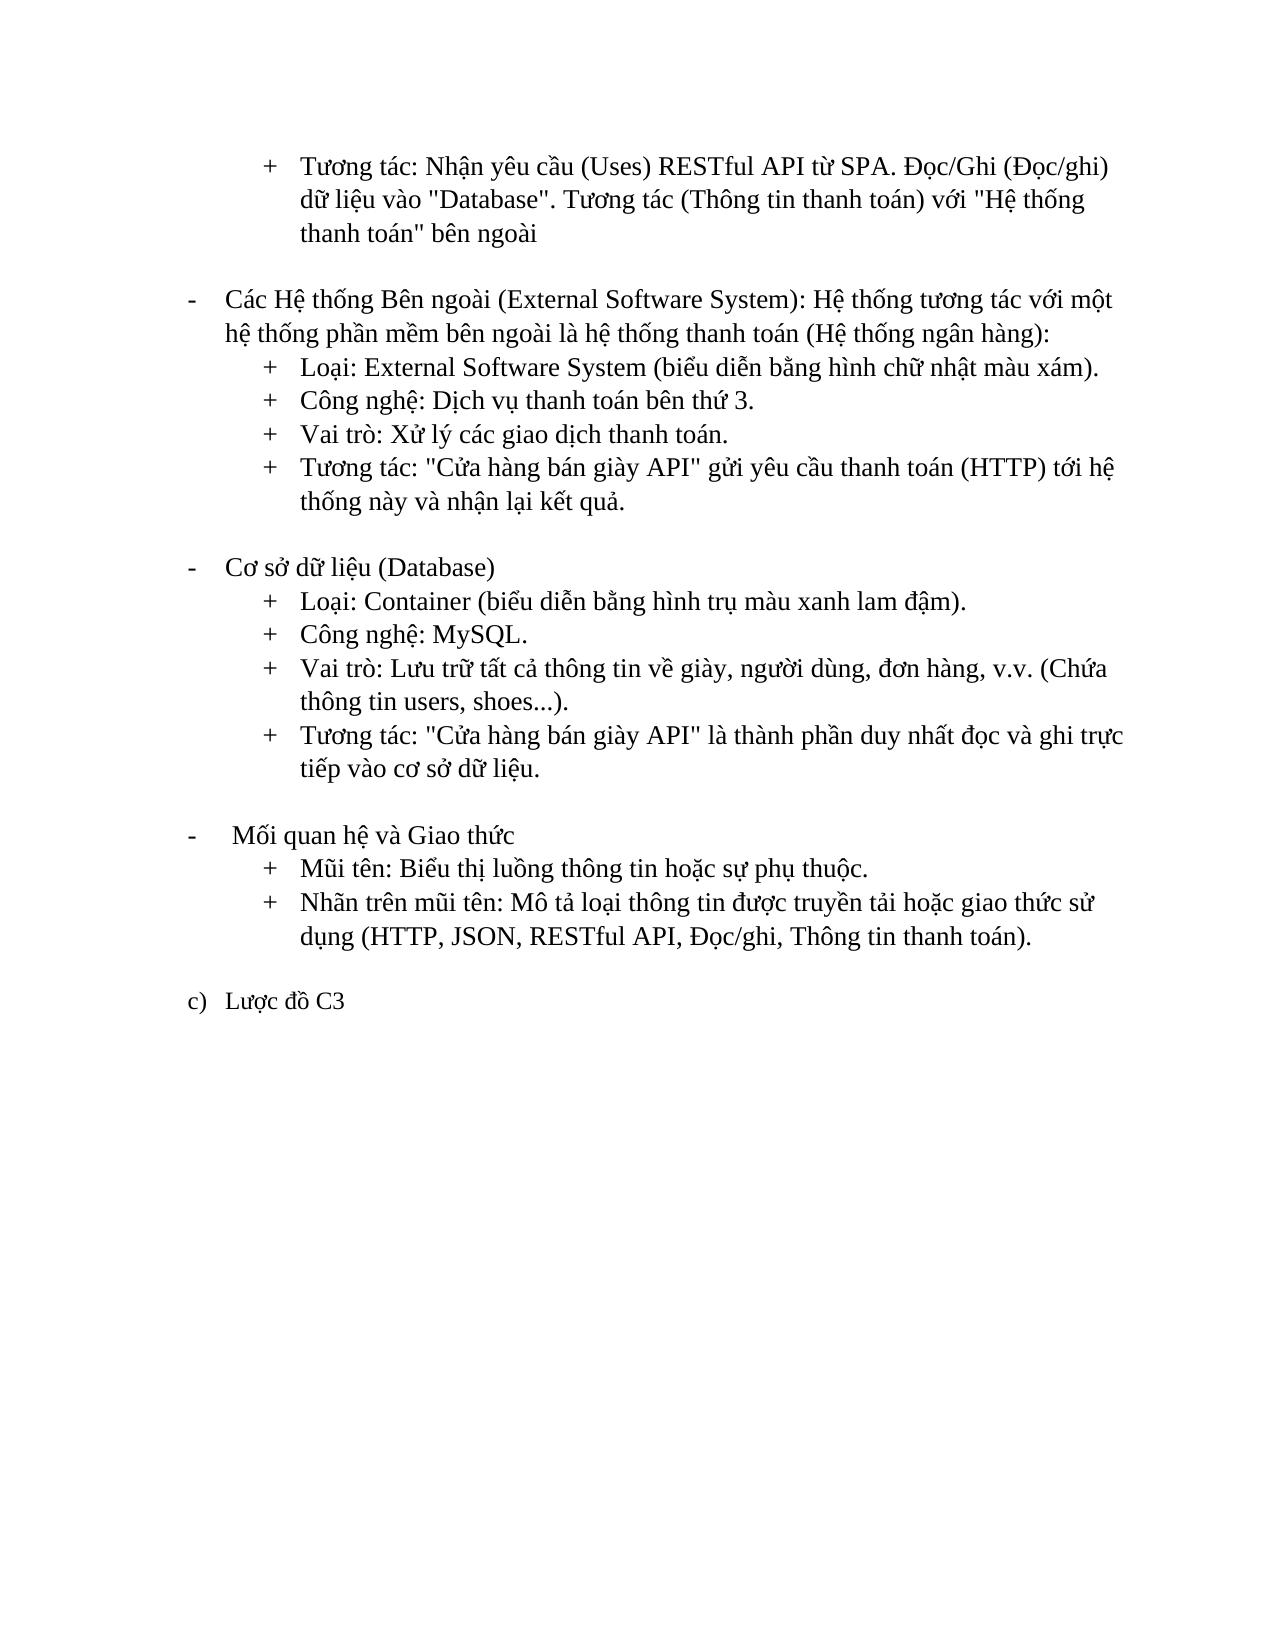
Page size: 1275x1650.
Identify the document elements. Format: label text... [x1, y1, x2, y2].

list Tương tác: Nhận yêu cầu (Uses) RESTful API từ SPA. Đọc/Ghi (Đọc/ghi) dữ liệu vào "Database". Tương tác (Thông tin thanh toán) với "Hệ thống thanh toán" bên ngoài [262, 150, 1125, 281]
list Nhãn trên mũi tên: Mô tả loại thông tin được truyền tải hoặc giao thức sử dụng (HTTP, JSON, RESTful API, Đọc/ghi, Thông tin thanh toán). [262, 886, 1125, 984]
list Lược đồ C3 [187, 986, 1125, 1015]
list Các Hệ thống Bên ngoài (External Software System): Hệ thống tương tác với một hệ thống phần mềm bên ngoài là hệ thống thanh toán (Hệ thống ngân hàng): [187, 283, 1125, 348]
list Tương tác: "Cửa hàng bán giày API" là thành phần duy nhất đọc và ghi trực tiếp vào cơ sở dữ liệu. [262, 719, 1125, 817]
list Công nghệ: MySQL. [262, 618, 1125, 649]
list Mũi tên: Biểu thị luồng thông tin hoặc sự phụ thuộc. [262, 852, 1125, 884]
list Vai trò: Xử lý các giao dịch thanh toán. [262, 418, 1125, 449]
list Mối quan hệ và Giao thức [187, 819, 1125, 850]
list Công nghệ: Dịch vụ thanh toán bên thứ 3. [262, 384, 1125, 415]
subtitle Cơ sở dữ liệu (Database) [187, 551, 1125, 582]
list Loại: External Software System (biểu diễn bằng hình chữ nhật màu xám). [262, 351, 1125, 382]
list Loại: Container (biểu diễn bằng hình trụ màu xanh lam đậm). [262, 585, 1125, 616]
list Tương tác: "Cửa hàng bán giày API" gửi yêu cầu thanh toán (HTTP) tới hệ thống này và nhận lại kết quả. [262, 451, 1125, 549]
list Vai trò: Lưu trữ tất cả thông tin về giày, người dùng, đơn hàng, v.v. (Chứa thông tin users, shoes...). [262, 652, 1125, 717]
